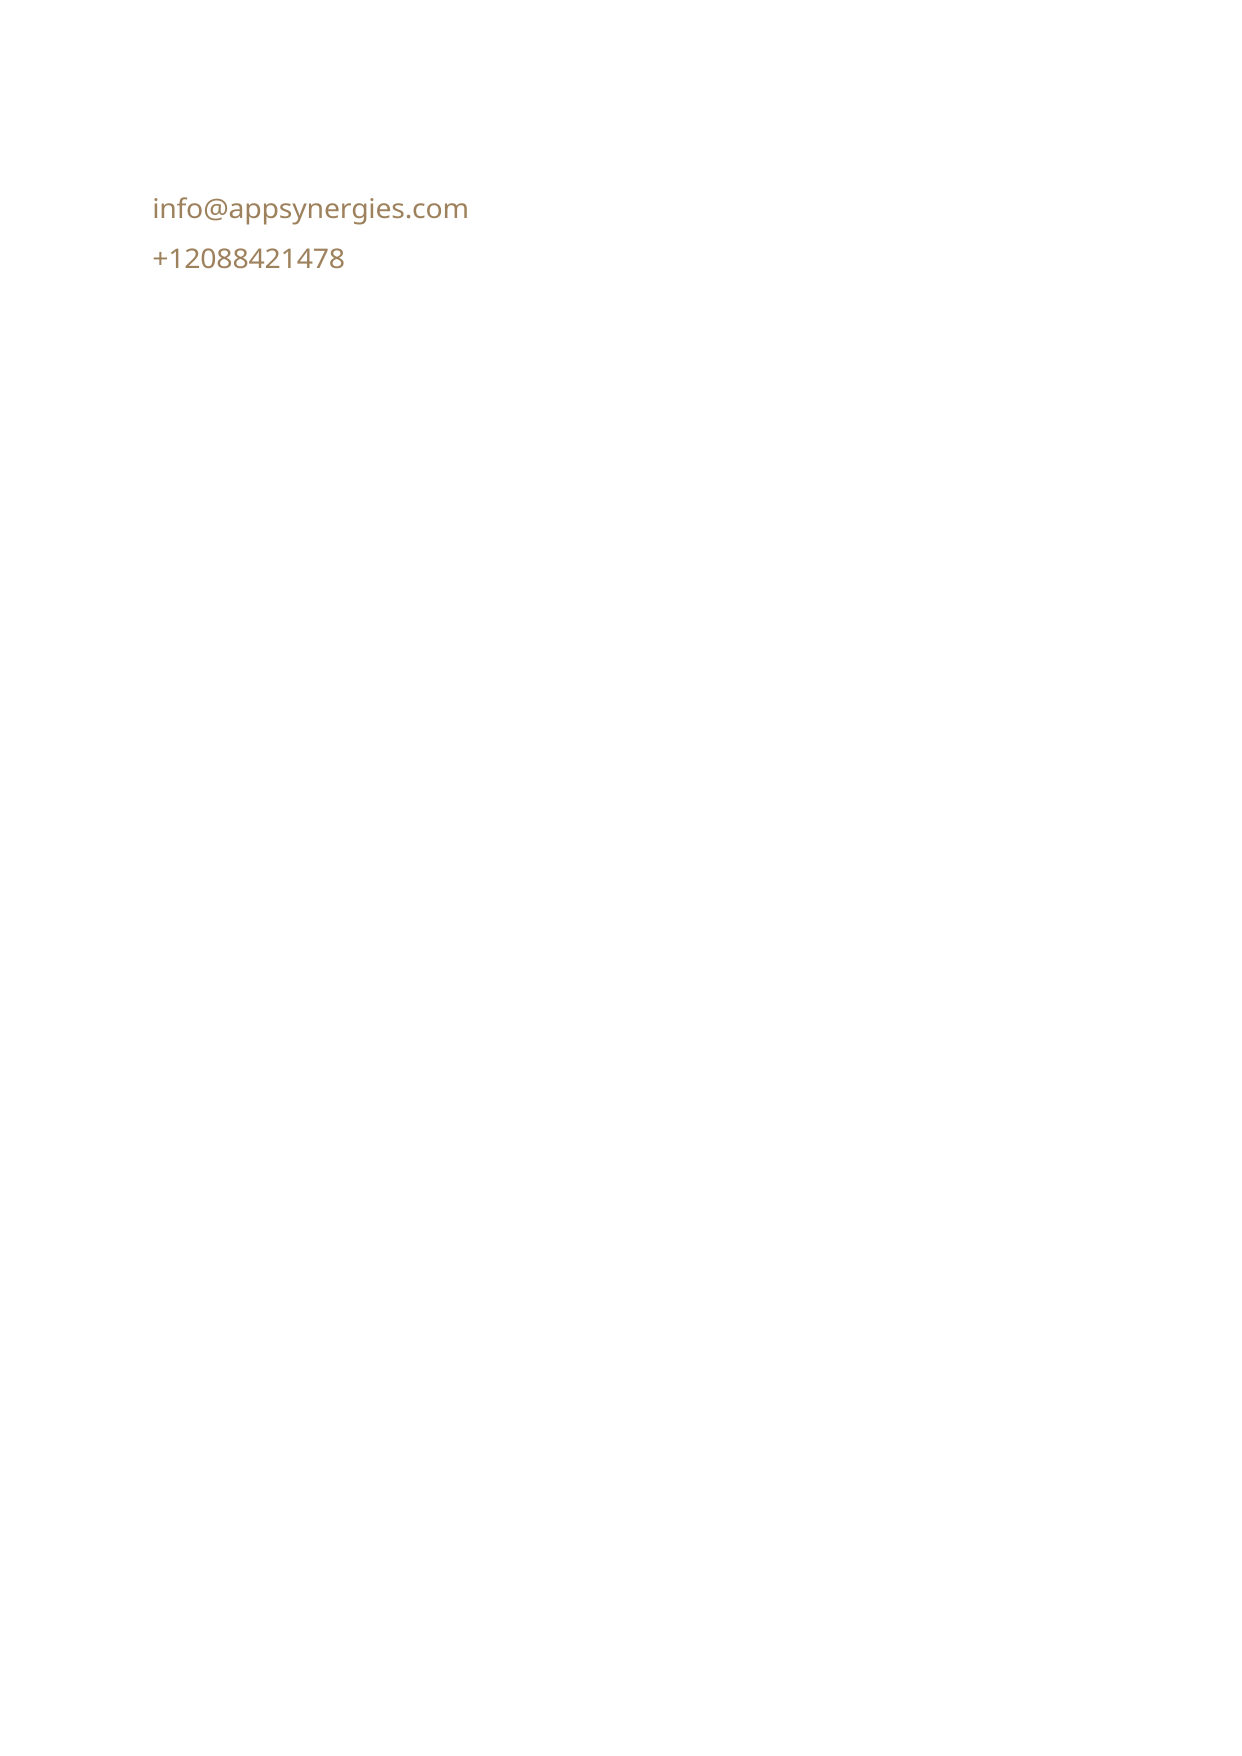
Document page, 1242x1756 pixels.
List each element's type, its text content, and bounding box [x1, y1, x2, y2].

text info@appsynergies.com [152, 189, 1242, 226]
text +12088421478 [152, 239, 1242, 276]
